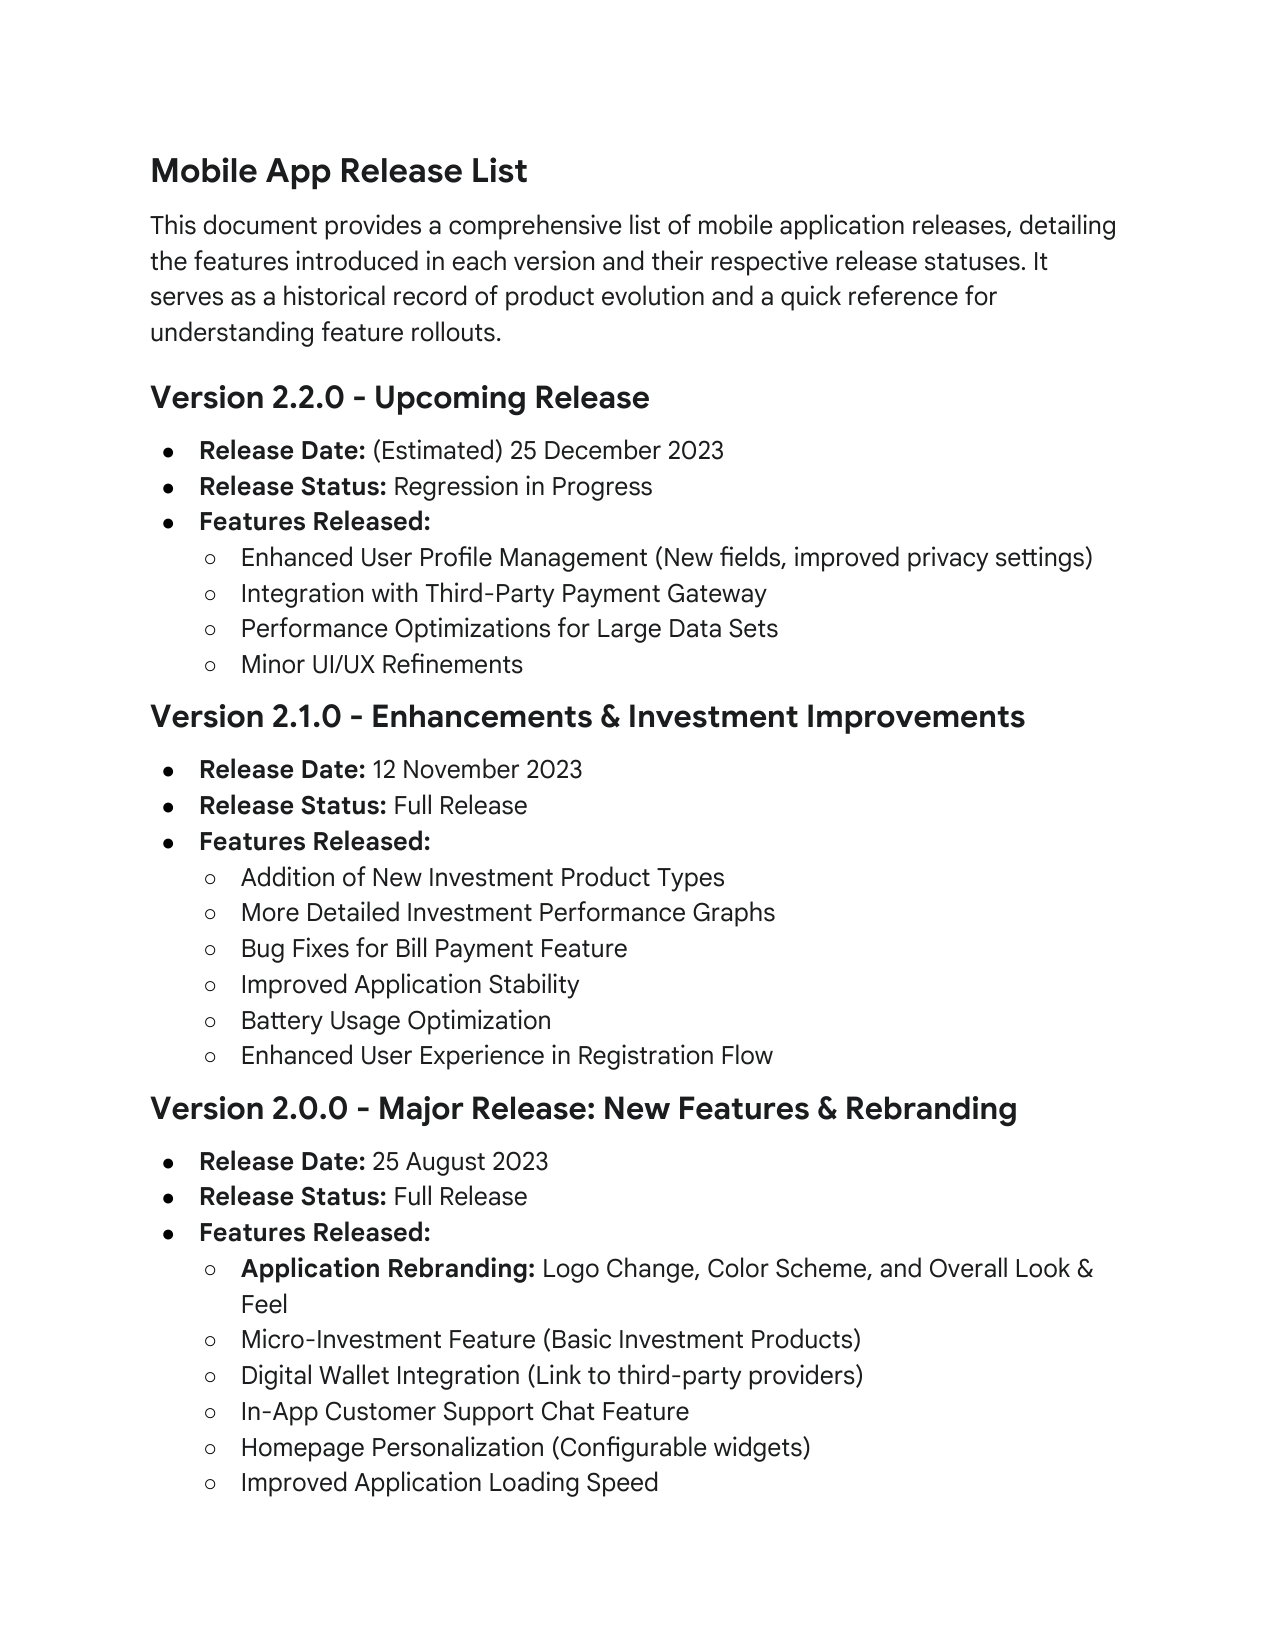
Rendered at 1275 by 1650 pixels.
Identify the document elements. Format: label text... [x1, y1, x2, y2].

text This document provides a comprehensive list of mobile application releases, detailing the features introduced in each version and their respective release statuses. It serves as a historical record of product evolution and a quick reference for understanding feature rollouts. [150, 210, 1125, 349]
list Release Status: Full Release [161, 1182, 1125, 1213]
list Features Released: [161, 507, 1125, 538]
list Release Date: 25 August 2023 [161, 1146, 1125, 1177]
list Homepage Personalization (Configurable widgets) [203, 1432, 1125, 1463]
list Integration with Third-Party Payment Gateway [203, 578, 1125, 609]
subtitle Mobile App Release List [150, 150, 1125, 192]
list Enhanced User Profile Management (New fields, improved privacy settings) [203, 542, 1125, 574]
list Micro-Investment Feature (Basic Investment Products) [203, 1324, 1125, 1356]
list Release Status: Regression in Progress [161, 471, 1125, 502]
list Addition of New Investment Product Types [203, 862, 1125, 893]
list Battery Usage Optimization [203, 1005, 1125, 1036]
subtitle Version 2.2.0 - Upcoming Release [150, 378, 1125, 417]
list Performance Optimizations for Large Data Sets [203, 614, 1125, 645]
list Features Released: [161, 1217, 1125, 1249]
list More Detailed Investment Performance Graphs [203, 898, 1125, 929]
list Digital Wallet Integration (Link to third-party providers) [203, 1360, 1125, 1392]
list In-App Customer Support Chat Feature [203, 1396, 1125, 1427]
list Release Date: (Estimated) 25 December 2023 [161, 435, 1125, 466]
list Improved Application Loading Speed [203, 1467, 1125, 1499]
list Features Released: [161, 826, 1125, 858]
list Bug Fixes for Bill Payment Feature [203, 933, 1125, 965]
list Enhanced User Experience in Registration Flow [203, 1041, 1125, 1072]
subtitle Version 2.1.0 - Enhancements & Investment Improvements [150, 698, 1125, 737]
list Minor UI/UX Refinements [203, 649, 1125, 681]
list Improved Application Stability [203, 969, 1125, 1001]
subtitle Version 2.0.0 - Major Release: New Features & Rebranding [150, 1089, 1125, 1128]
list Release Date: 12 November 2023 [161, 755, 1125, 786]
list Application Rebranding: Logo Change, Color Scheme, and Overall Look & Feel [203, 1253, 1125, 1320]
list Release Status: Full Release [161, 791, 1125, 822]
